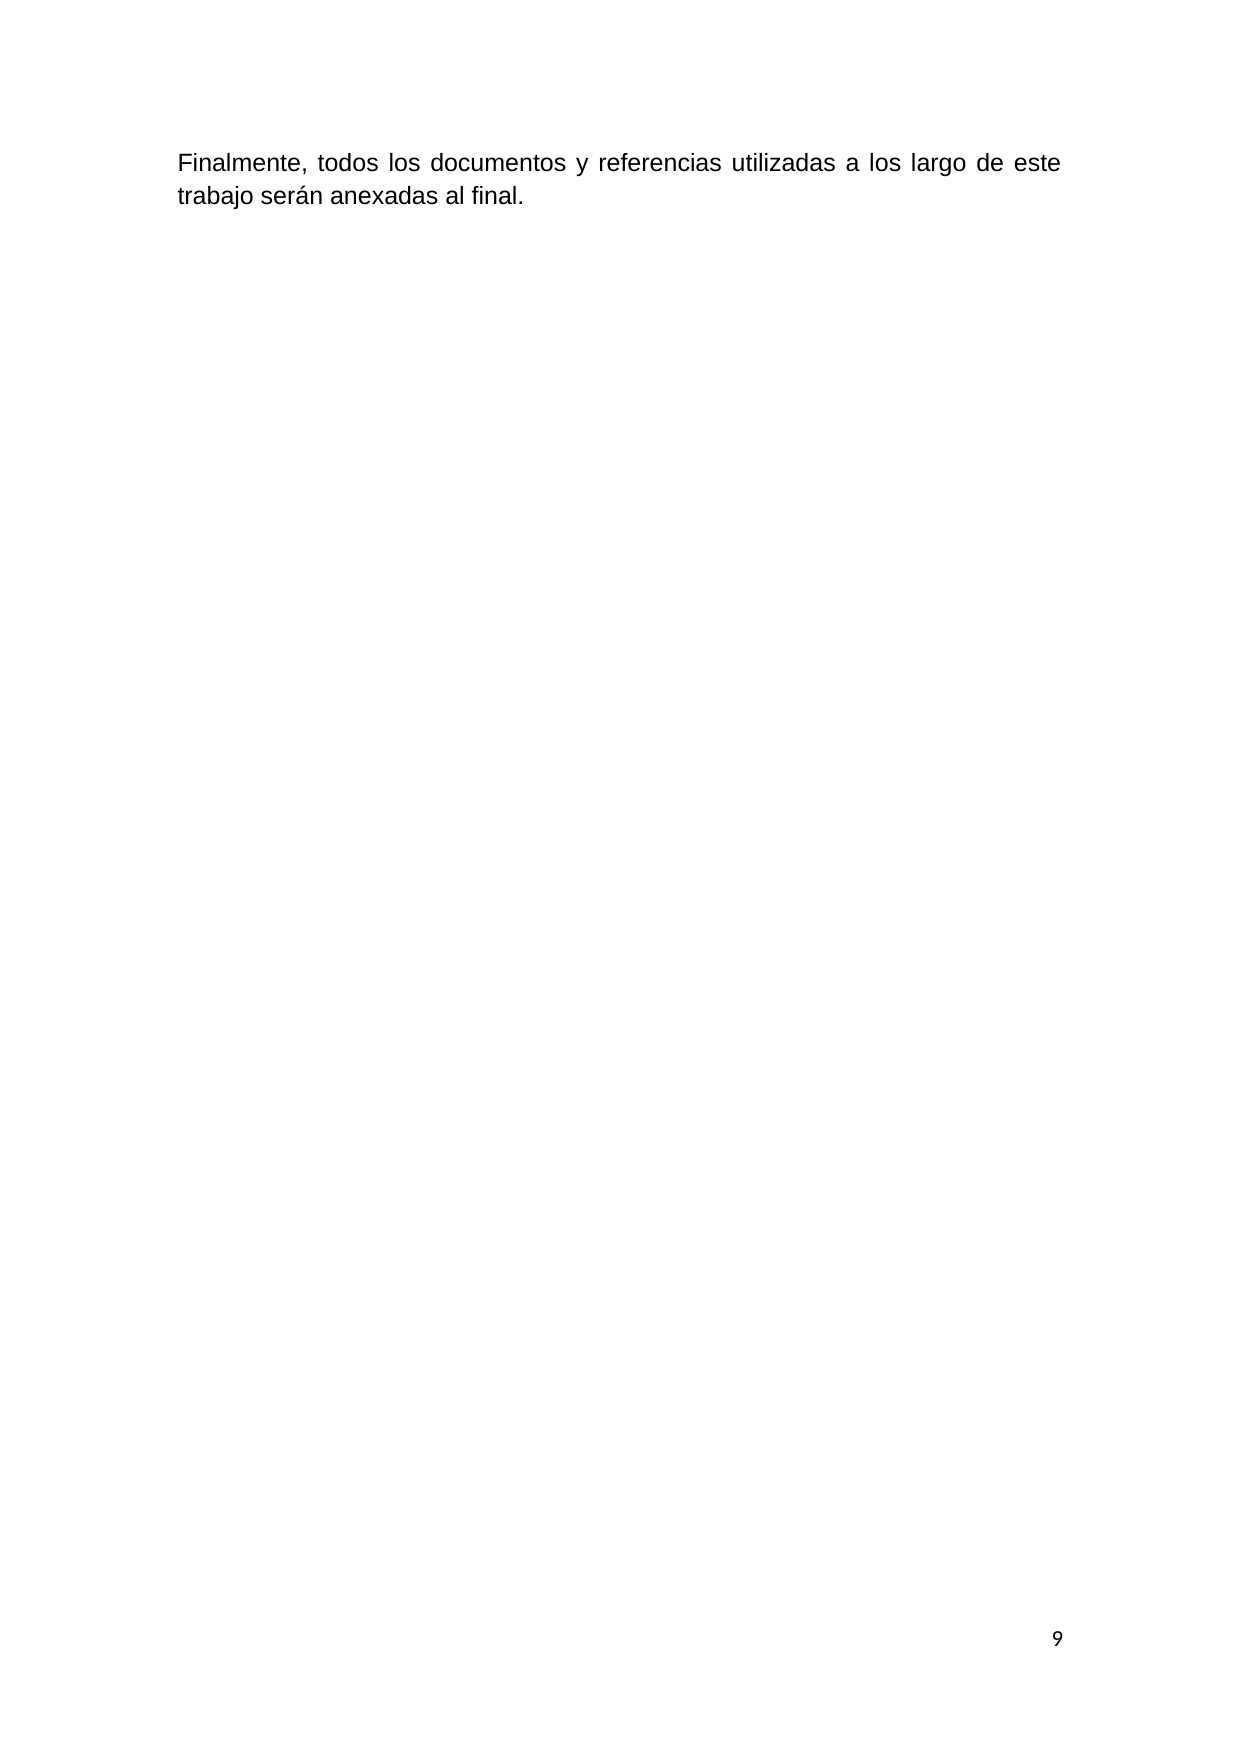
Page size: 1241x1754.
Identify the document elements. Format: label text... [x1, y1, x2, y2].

text Finalmente, todos los documentos y referencias utilizadas a los largo de este trabajo serán anexadas al final. [177, 148, 1063, 209]
